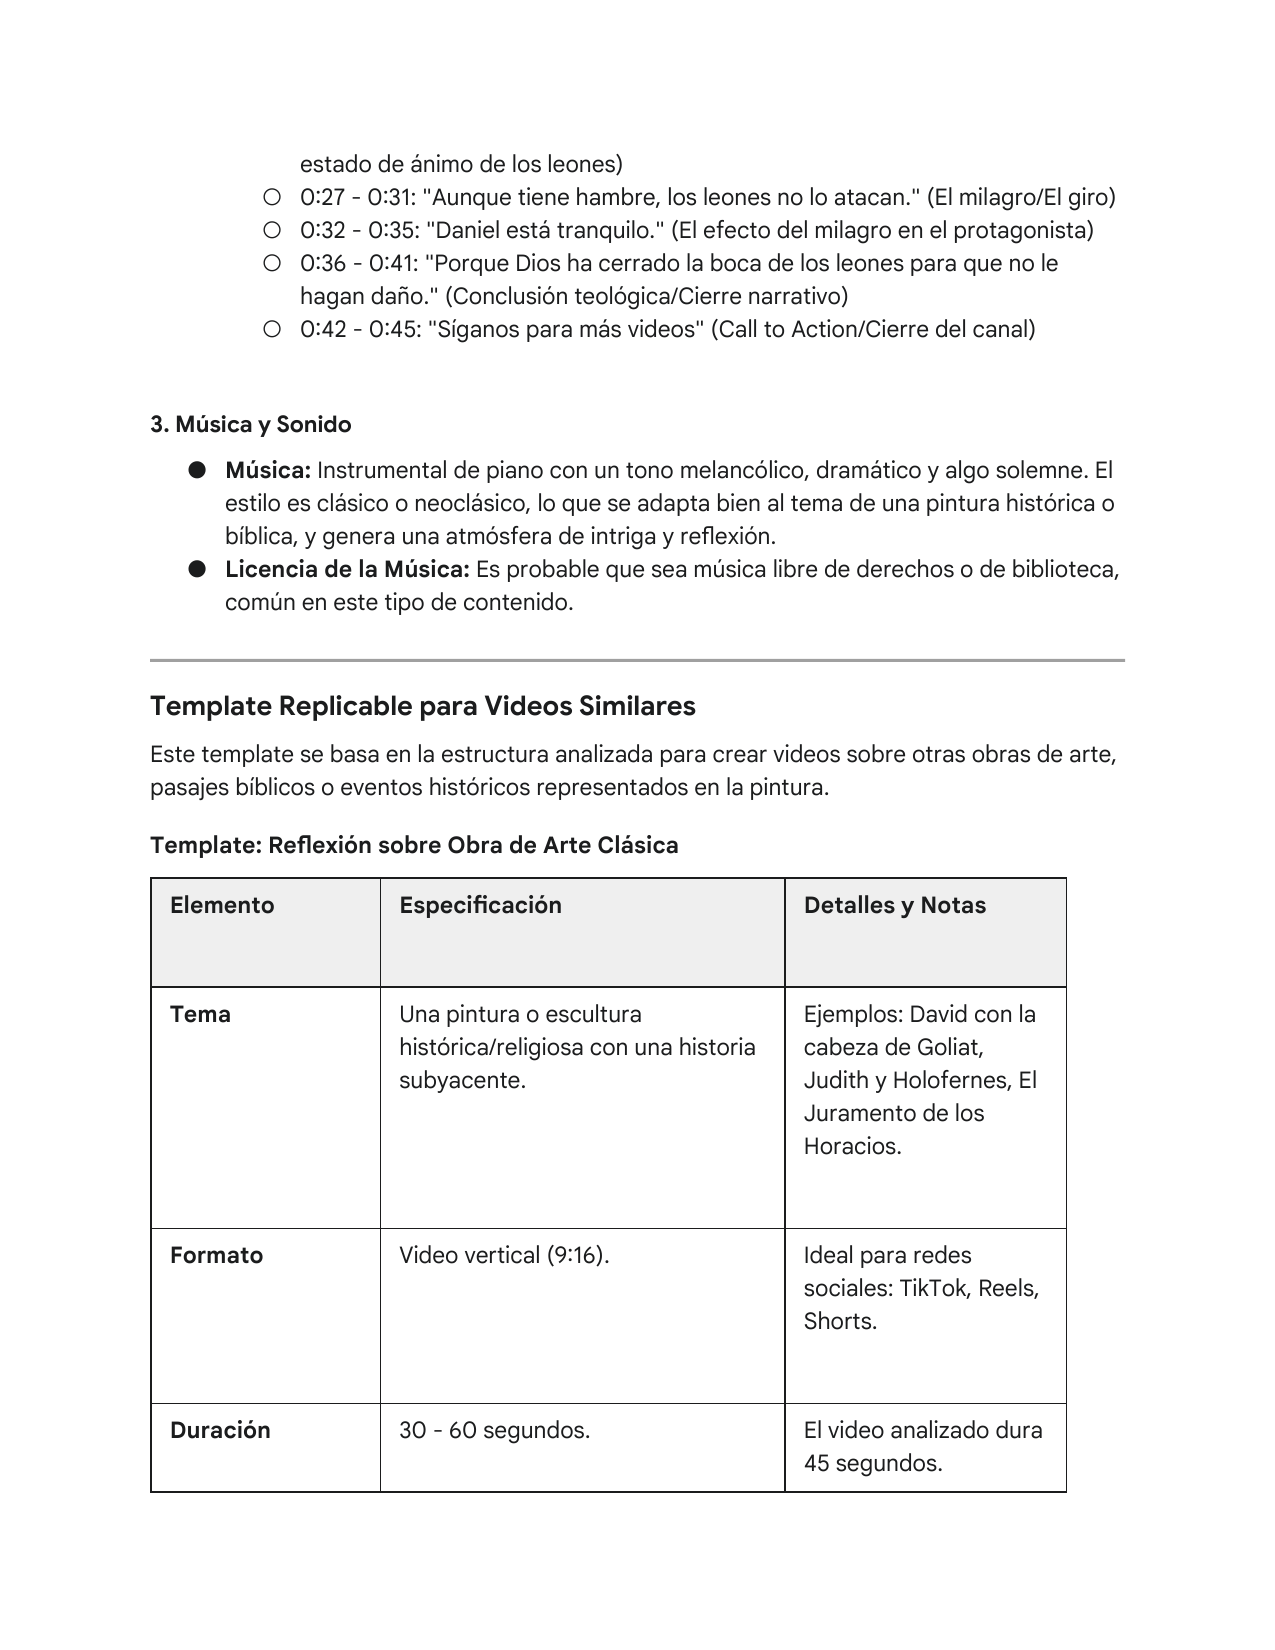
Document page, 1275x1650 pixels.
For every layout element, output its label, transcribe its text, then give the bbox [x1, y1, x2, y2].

subtitle Template Replicable para Videos Similares [150, 689, 1125, 723]
table_cell Formato [152, 1229, 380, 1403]
table_header Especificación [381, 879, 784, 986]
table_cell El video analizado dura 45 segundos. [786, 1404, 1066, 1491]
list 0:36 - 0:41: "Porque Dios ha cerrado la boca de los leones para que no le hagan daño." (Conclusión teológica/Cierre narrativo) [262, 249, 1125, 311]
table_cell Ejemplos: David con la cabeza de Goliat, Judith y Holofernes, El Juramento de los Horacios. [786, 988, 1066, 1227]
text Este template se basa en la estructura analizada para crear videos sobre otras obras de arte, pasajes bíblicos o eventos históricos representados en la pintura. [150, 740, 1125, 802]
list 0:42 - 0:45: "Síganos para más videos" (Call to Action/Cierre del canal) [262, 315, 1125, 344]
table_cell Duración [152, 1404, 380, 1491]
table_cell Ideal para redes sociales: TikTok, Reels, Shorts. [786, 1229, 1066, 1403]
list Licencia de la Música: Es probable que sea música libre de derechos o de biblioteca, común en este tipo de contenido. [187, 555, 1125, 617]
list Música: Instrumental de piano con un tono melancólico, dramático y algo solemne. El estilo es clásico o neoclásico, lo que se adapta bien al tema de una pintura histórica o bíblica, y genera una atmósfera de intriga y reflexión. [187, 456, 1125, 551]
list 0:32 - 0:35: "Daniel está tranquilo." (El efecto del milagro en el protagonista) [262, 216, 1125, 245]
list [262, 150, 1125, 179]
table_cell Tema [152, 988, 380, 1227]
table_cell 30 - 60 segundos. [381, 1404, 784, 1491]
subtitle 3. Música y Sonido [150, 411, 1125, 439]
subtitle Template: Reflexión sobre Obra de Arte Clásica [150, 831, 1125, 860]
table_cell Una pintura o escultura histórica/religiosa con una historia subyacente. [381, 988, 784, 1227]
table_header Detalles y Notas [786, 879, 1066, 986]
table_header Elemento [152, 879, 380, 986]
table_cell Video vertical (9:16). [381, 1229, 784, 1403]
list 0:27 - 0:31: "Aunque tiene hambre, los leones no lo atacan." (El milagro/El giro) [262, 183, 1125, 212]
